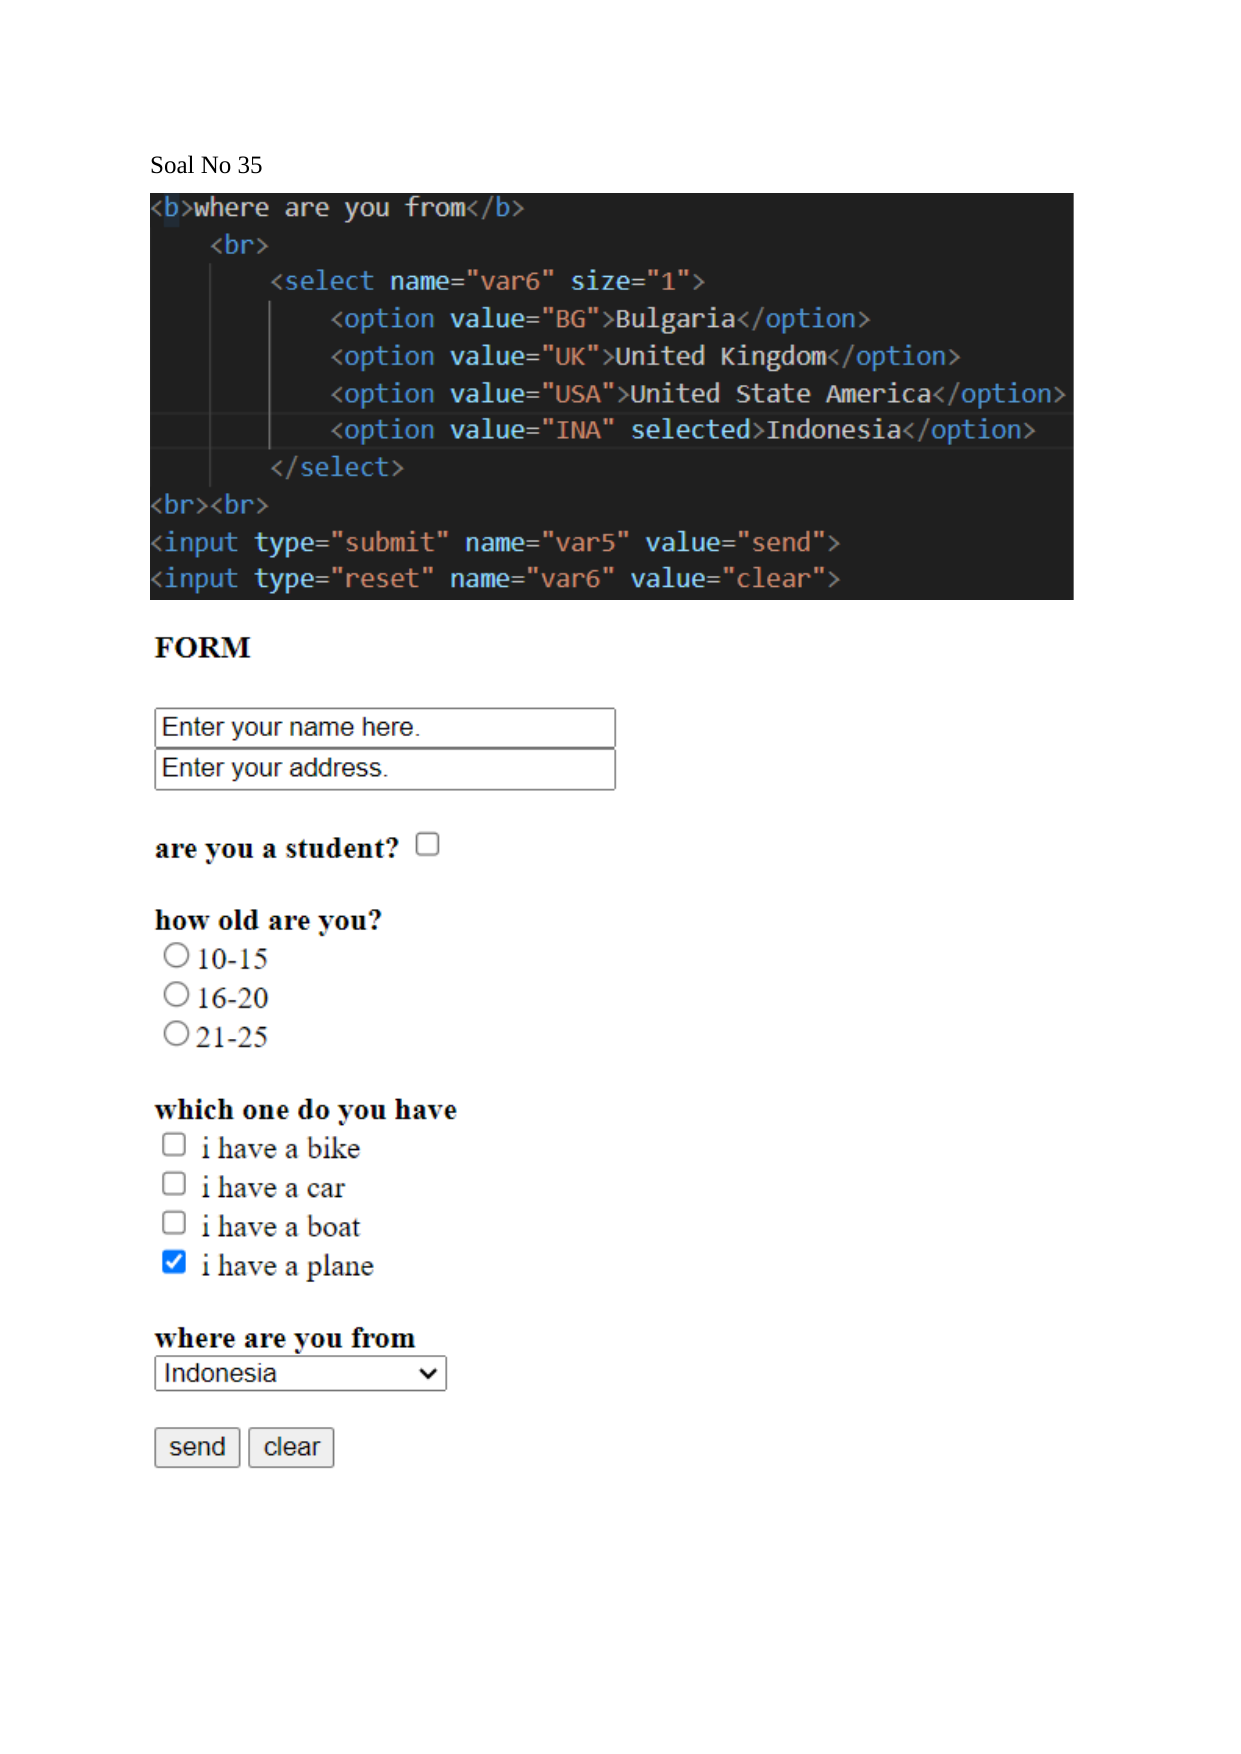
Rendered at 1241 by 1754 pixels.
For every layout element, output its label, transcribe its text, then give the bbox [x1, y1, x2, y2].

picture [150, 614, 646, 1487]
picture [150, 193, 1074, 600]
text Soal No 35 [150, 150, 1090, 179]
